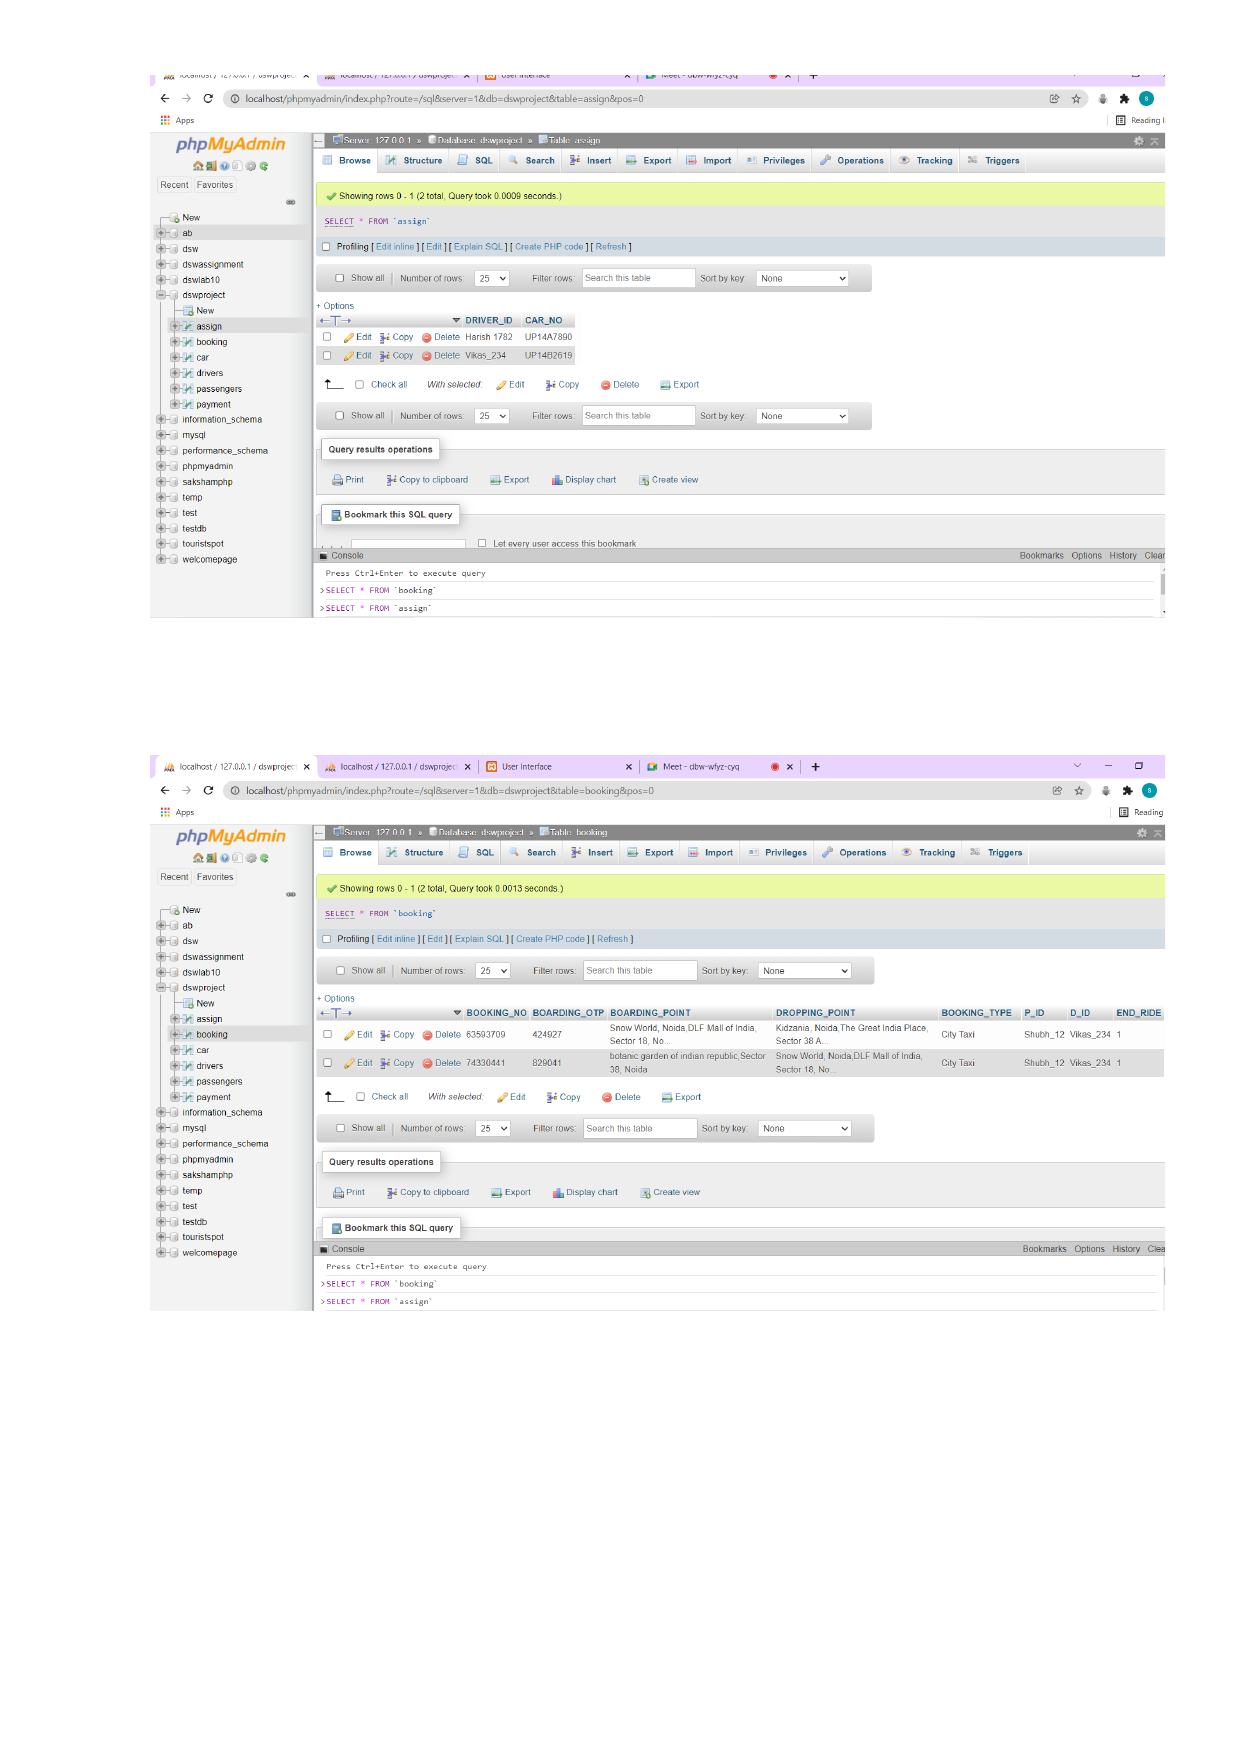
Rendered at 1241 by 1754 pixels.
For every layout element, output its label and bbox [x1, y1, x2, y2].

picture [150, 75, 1166, 618]
picture [150, 755, 1166, 1311]
